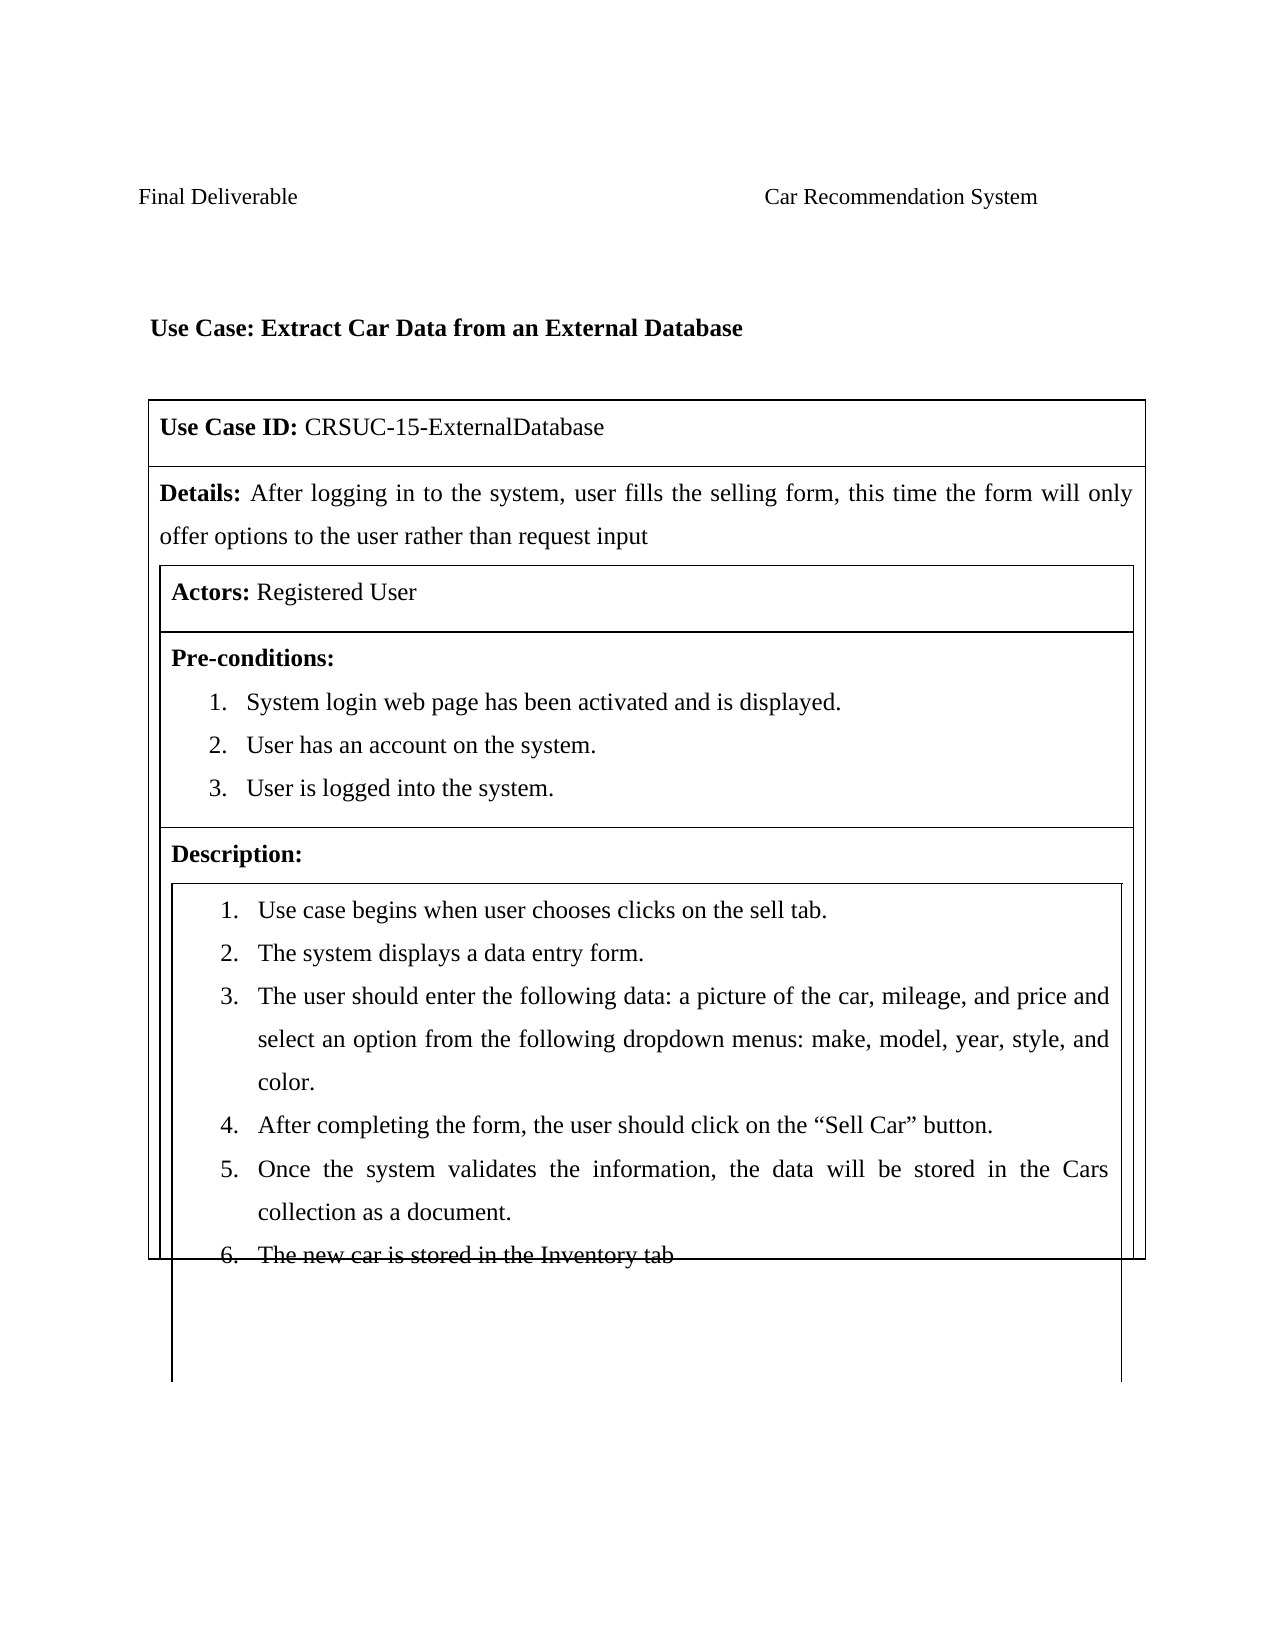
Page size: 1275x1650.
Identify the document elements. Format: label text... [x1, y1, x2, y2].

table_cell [149, 467, 1145, 1258]
table_header Use Case ID: CRSUC-15-ExternalDatabase [149, 401, 1145, 466]
subtitle Use Case: Extract Car Data from an External Database [150, 313, 1125, 342]
